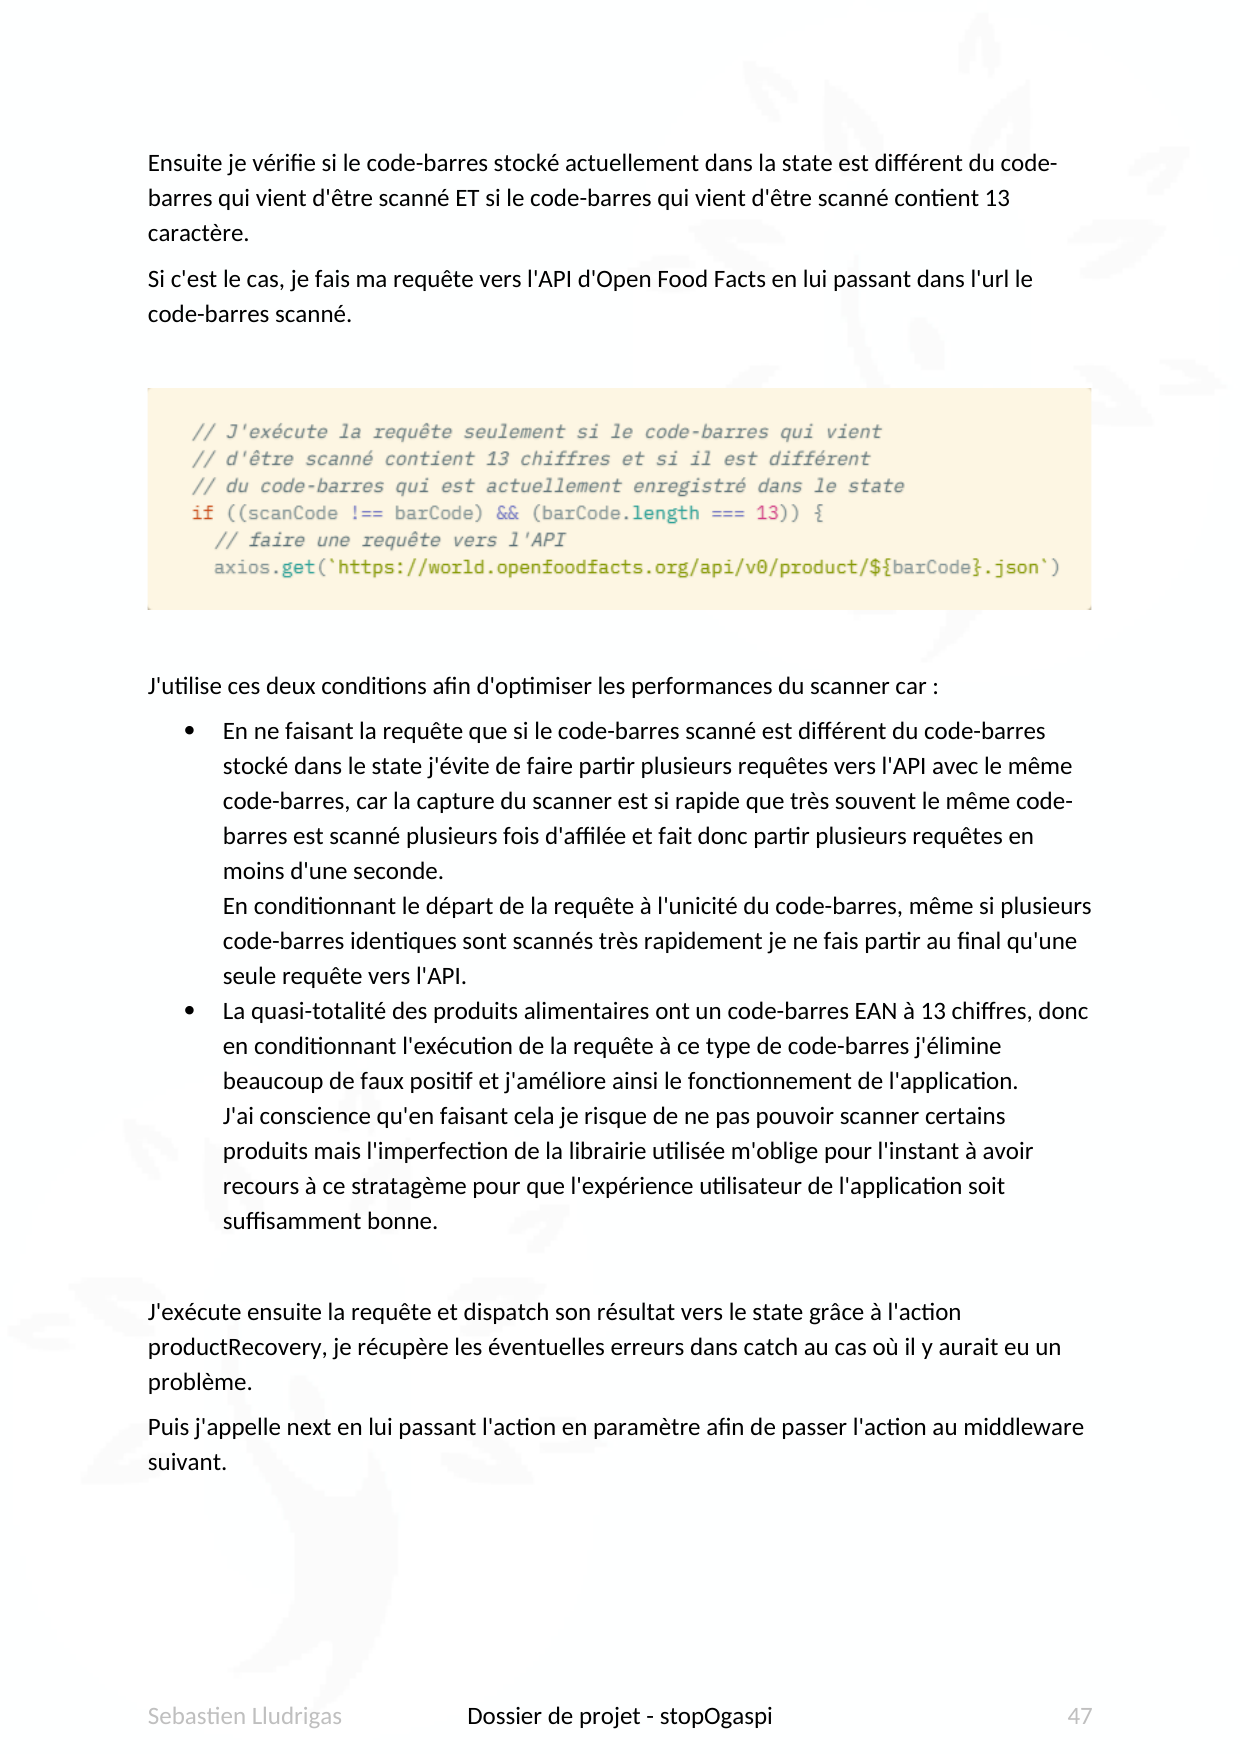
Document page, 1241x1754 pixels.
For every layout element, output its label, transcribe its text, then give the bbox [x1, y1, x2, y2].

text Puis j'appelle next en lui passant l'action en paramètre afin de passer l'action au middleware suivant. [148, 1412, 1093, 1477]
text Si c'est le cas, je fais ma requête vers l'API d'Open Food Facts en lui passant dans l'url le code-barres scanné. [148, 263, 1093, 328]
text J'utilise ces deux conditions afin d'optimiser les performances du scanner car : [148, 670, 1093, 700]
list En ne faisant la requête que si le code-barres scanné est différent du code-barres stocké dans le state j'évite de faire partir plusieurs requêtes vers l'API avec le même code-barres, car la capture du scanner est si rapide que très souvent le même code-barres est scanné plusieurs fois d'affilée et fait donc partir plusieurs requêtes en moins d'une seconde. En conditionnant le départ de la requête à l'unicité du code-barres, même si plusieurs code-barres identiques sont scannés très rapidement je ne fais partir au final qu'une seule requête vers l'API. [185, 715, 1093, 991]
text J'exécute ensuite la requête et dispatch son résultat vers le state grâce à l'action productRecovery, je récupère les éventuelles erreurs dans catch au cas où il y aurait eu un problème. [148, 1296, 1093, 1397]
picture [147, 388, 1092, 610]
list J'ai conscience qu'en faisant cela je risque de ne pas pouvoir scanner certains produits mais l'imperfection de la librairie utilisée m'oblige pour l'instant à avoir recours à ce stratagème pour que l'expérience utilisateur de l'application soit suffisamment bonne. [223, 1100, 1093, 1236]
list La quasi-totalité des produits alimentaires ont un code-barres EAN à 13 chiffres, donc en conditionnant l'exécution de la requête à ce type de code-barres j'élimine beaucoup de faux positif et j'améliore ainsi le fonctionnement de l'application. [185, 995, 1093, 1096]
text Ensuite je vérifie si le code-barres stocké actuellement dans la state est différent du code-barres qui vient d'être scanné ET si le code-barres qui vient d'être scanné contient 13 caractère. [148, 148, 1093, 248]
